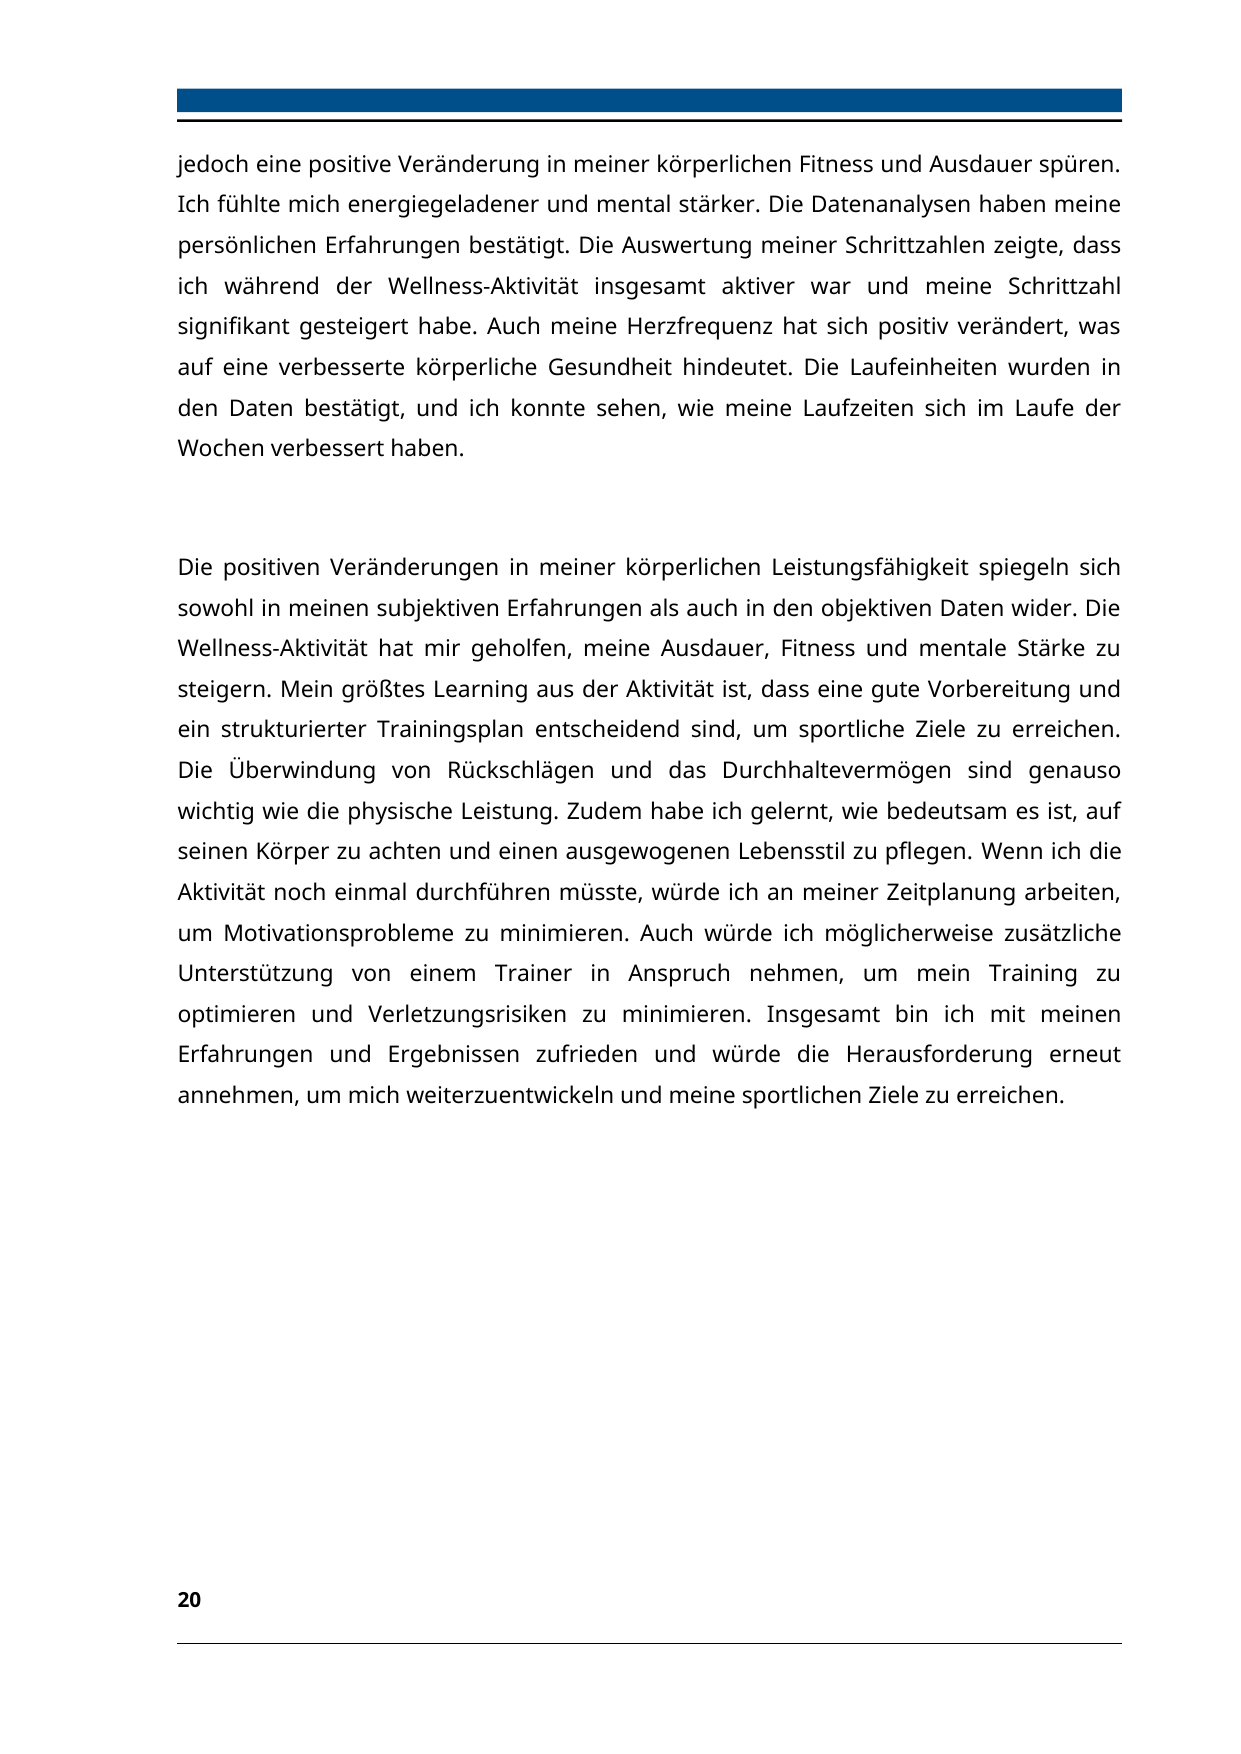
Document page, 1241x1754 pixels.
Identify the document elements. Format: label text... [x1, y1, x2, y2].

text Die positiven Veränderungen in meiner körperlichen Leistungsfähigkeit spiegeln sich sowohl in meinen subjektiven Erfahrungen als auch in den objektiven Daten wider. Die Wellness-Aktivität hat mir geholfen, meine Ausdauer, Fitness und mentale Stärke zu steigern. Mein größtes Learning aus der Aktivität ist, dass eine gute Vorbereitung und ein strukturierter Trainingsplan entscheidend sind, um sportliche Ziele zu erreichen. Die Überwindung von Rückschlägen und das Durchhaltevermögen sind genauso wichtig wie die physische Leistung. Zudem habe ich gelernt, wie bedeutsam es ist, auf seinen Körper zu achten und einen ausgewogenen Lebensstil zu pflegen. Wenn ich die Aktivität noch einmal durchführen müsste, würde ich an meiner Zeitplanung arbeiten, um Motivationsprobleme zu minimieren. Auch würde ich möglicherweise zusätzliche Unterstützung von einem Trainer in Anspruch nehmen, um mein Training zu optimieren und Verletzungsrisiken zu minimieren. Insgesamt bin ich mit meinen Erfahrungen und Ergebnissen zufrieden und würde die Herausforderung erneut annehmen, um mich weiterzuentwickeln und meine sportlichen Ziele zu erreichen. [177, 551, 1122, 1110]
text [177, 148, 1122, 463]
